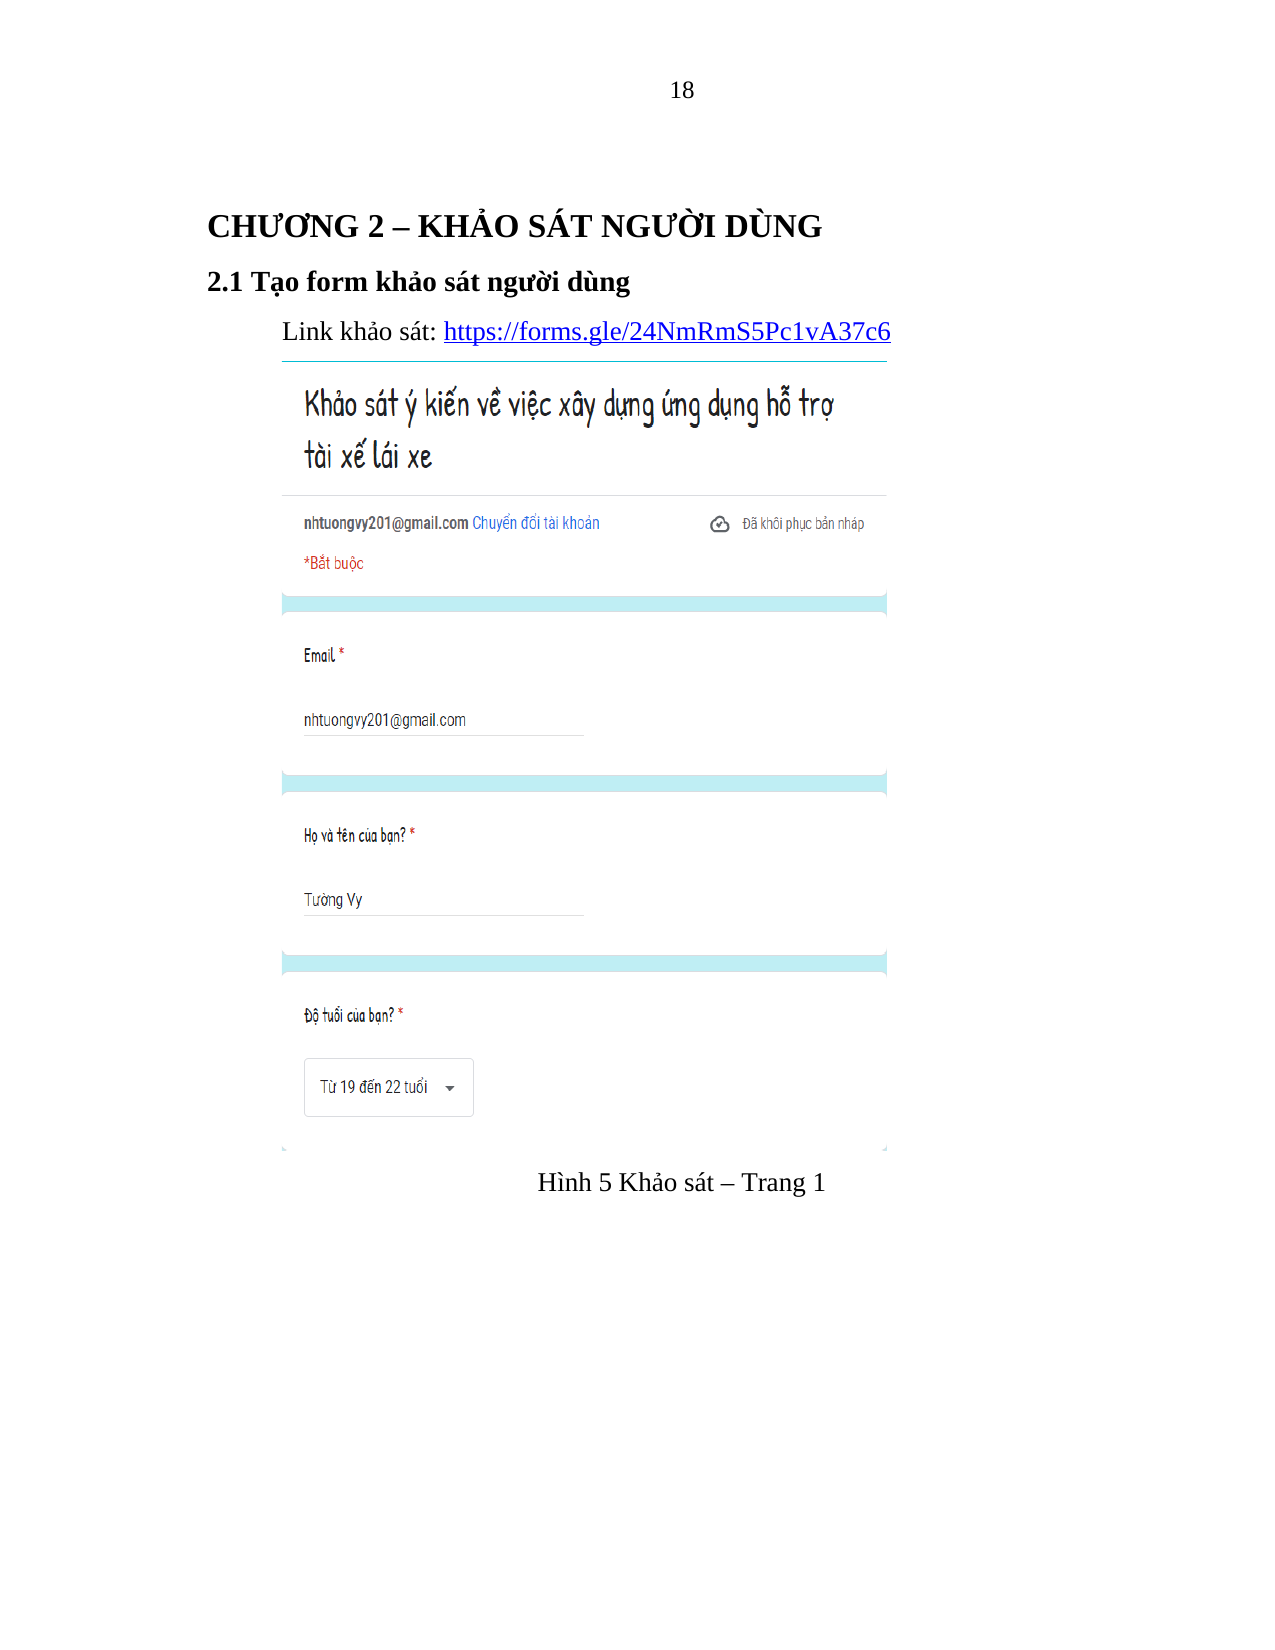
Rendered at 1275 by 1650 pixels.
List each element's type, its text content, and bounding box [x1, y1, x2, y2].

text Link khảo sát: https://forms.gle/24NmRmS5Pc1vA37c6 [207, 314, 1157, 346]
text CHƯƠNG 2 – KHẢO SÁT NGƯỜI DÙNG [207, 207, 1157, 245]
picture [281, 361, 887, 1151]
text 2.1 Tạo form khảo sát người dùng [207, 264, 1157, 298]
